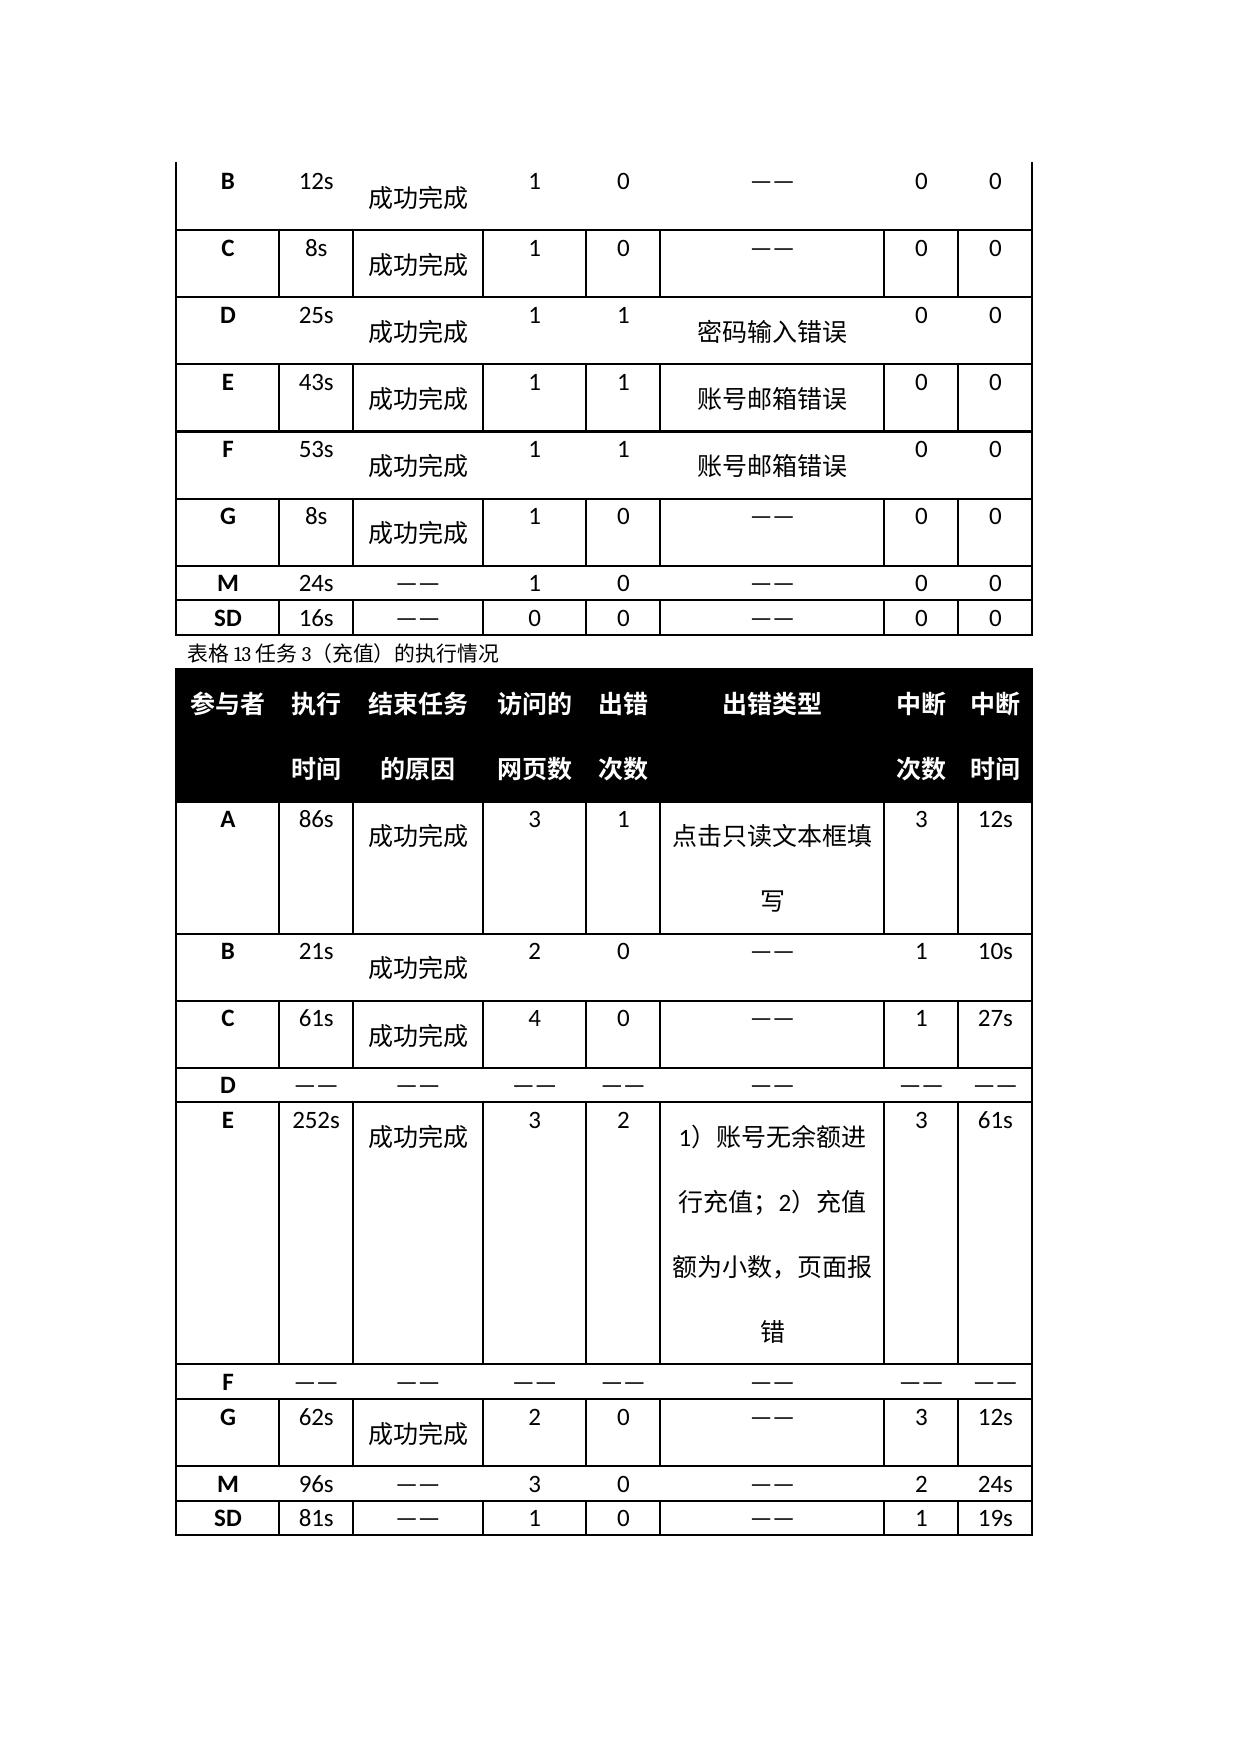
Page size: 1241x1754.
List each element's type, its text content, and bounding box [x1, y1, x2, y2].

table_cell —— [884, 1365, 958, 1398]
table_cell 10s [958, 935, 1031, 999]
table_cell —— [586, 1069, 660, 1101]
table_cell 0 [958, 567, 1031, 599]
table_cell —— [661, 500, 883, 564]
table_cell 21s [279, 935, 353, 999]
table_cell 0 [885, 365, 957, 430]
table_cell 1）账号无余额进行充值；2）充值额为小数，页面报错 [661, 1103, 883, 1363]
table_cell 4 [484, 1002, 585, 1067]
table_cell —— [279, 1069, 353, 1101]
table_cell 3 [483, 1467, 586, 1499]
table_cell 2 [484, 1400, 585, 1465]
table_cell 0 [587, 1002, 659, 1067]
table_cell 3 [484, 1103, 585, 1363]
table_cell 0 [884, 433, 958, 497]
table_header 执行 时间 [279, 670, 353, 800]
table_cell 成功完成 [353, 298, 483, 363]
table_cell 账号邮箱错误 [661, 365, 883, 430]
table_cell 成功完成 [354, 803, 482, 932]
table_cell 27s [959, 1002, 1031, 1067]
table_cell 0 [586, 567, 660, 599]
table_cell 2 [587, 1103, 659, 1363]
table_cell 3 [885, 1400, 957, 1465]
table_cell —— [354, 601, 482, 634]
table_cell 0 [586, 935, 660, 999]
table_cell 成功完成 [354, 365, 482, 430]
table_cell —— [660, 567, 884, 599]
table_cell —— [661, 1502, 883, 1534]
table_cell —— [353, 1467, 483, 1499]
table_cell —— [958, 1069, 1031, 1101]
table_cell 0 [484, 601, 585, 634]
table_cell —— [958, 1365, 1031, 1398]
table_cell —— [660, 935, 884, 999]
table_cell 16s [280, 601, 352, 634]
table_cell 0 [587, 1400, 659, 1465]
table_cell 1 [483, 433, 586, 497]
table_cell 53s [279, 433, 353, 497]
table_cell 1 [484, 231, 585, 296]
table_cell D [177, 298, 279, 363]
table_cell F [177, 1365, 279, 1398]
table_cell 0 [587, 231, 659, 296]
table_cell 0 [959, 231, 1031, 296]
table_cell 0 [586, 162, 660, 229]
table_cell G [177, 1400, 278, 1465]
table_cell —— [660, 1069, 884, 1101]
table_cell M [177, 567, 279, 599]
table_cell A [177, 803, 278, 932]
table_cell —— [660, 162, 884, 229]
table_cell 1 [484, 500, 585, 564]
table_cell 0 [586, 1467, 660, 1499]
table_cell —— [354, 1502, 482, 1534]
table_header 访问的 网页数 [483, 670, 586, 800]
table_cell 12s [959, 803, 1031, 932]
table_cell 81s [280, 1502, 352, 1534]
table_cell 61s [280, 1002, 352, 1067]
table_cell 密码输入错误 [660, 298, 884, 363]
table_cell —— [660, 1365, 884, 1398]
table_cell 0 [587, 601, 659, 634]
table_cell 0 [958, 298, 1031, 363]
table_cell 1 [885, 1502, 957, 1534]
table_cell F [177, 433, 279, 497]
table_cell —— [353, 567, 483, 599]
table_cell 3 [885, 803, 957, 932]
table_cell —— [661, 601, 883, 634]
table_cell 0 [587, 1502, 659, 1534]
table_cell 成功完成 [354, 231, 482, 296]
table_cell 0 [885, 500, 957, 564]
table_cell —— [483, 1069, 586, 1101]
table_cell —— [660, 1467, 884, 1499]
table_cell 1 [587, 365, 659, 430]
table_cell 1 [483, 567, 586, 599]
table_cell E [177, 1103, 278, 1363]
table_cell 0 [587, 500, 659, 564]
table_cell 0 [959, 365, 1031, 430]
table_cell 2 [483, 935, 586, 999]
table_cell 成功完成 [354, 1400, 482, 1465]
table_header 参与者 [177, 670, 279, 800]
table_header 出错类型 [660, 670, 884, 800]
table_cell —— [586, 1365, 660, 1398]
table_header 中断 次数 [884, 670, 958, 800]
table_cell 0 [884, 298, 958, 363]
table_cell —— [353, 1069, 483, 1101]
table_cell 96s [279, 1467, 353, 1499]
table_cell 252s [280, 1103, 352, 1363]
table_cell E [177, 365, 278, 430]
text 表格 13 任务3（充值）的执行情况 [187, 636, 1053, 668]
table_cell 成功完成 [353, 433, 483, 497]
table_cell 成功完成 [353, 162, 483, 229]
table_cell C [177, 231, 278, 296]
table_cell 3 [484, 803, 585, 932]
table_cell 成功完成 [354, 1103, 482, 1363]
table_cell 成功完成 [354, 500, 482, 564]
table_cell 1 [484, 365, 585, 430]
table_cell —— [483, 1365, 586, 1398]
table_cell 1 [586, 433, 660, 497]
table_cell 0 [884, 162, 958, 229]
table_cell 1 [483, 162, 586, 229]
table_cell 61s [959, 1103, 1031, 1363]
table_cell —— [661, 231, 883, 296]
table_cell 62s [280, 1400, 352, 1465]
table_cell 0 [958, 162, 1031, 229]
table_cell 1 [884, 935, 958, 999]
table_cell D [177, 1069, 279, 1101]
table_cell 1 [586, 298, 660, 363]
table_cell B [177, 162, 279, 229]
table_cell 成功完成 [354, 1002, 482, 1067]
table_cell 12s [279, 162, 353, 229]
table_cell 25s [279, 298, 353, 363]
table_cell 0 [959, 601, 1031, 634]
table_cell 1 [483, 298, 586, 363]
table_cell 12s [959, 1400, 1031, 1465]
table_cell 点击只读文本框填写 [661, 803, 883, 932]
table_cell 86s [280, 803, 352, 932]
table_cell 0 [885, 231, 957, 296]
table_cell —— [279, 1365, 353, 1398]
table_cell 8s [280, 231, 352, 296]
table_cell 19s [959, 1502, 1031, 1534]
table_cell 1 [885, 1002, 957, 1067]
table_cell SD [177, 1502, 278, 1534]
table_header 中断 时间 [958, 670, 1031, 800]
table_cell M [177, 1467, 279, 1499]
table_cell G [177, 500, 278, 564]
table_cell 1 [484, 1502, 585, 1534]
table_cell 0 [958, 433, 1031, 497]
table_cell 8s [280, 500, 352, 564]
table_cell B [177, 935, 279, 999]
table_header 结束任务的原因 [353, 670, 483, 800]
table_cell 24s [958, 1467, 1031, 1499]
table_cell C [177, 1002, 278, 1067]
table_cell 0 [959, 500, 1031, 564]
table_cell 1 [587, 803, 659, 932]
table_cell —— [353, 1365, 483, 1398]
table_cell —— [884, 1069, 958, 1101]
table_cell 0 [884, 567, 958, 599]
table_cell 43s [280, 365, 352, 430]
table_cell 0 [885, 601, 957, 634]
table_cell 成功完成 [353, 935, 483, 999]
table_cell SD [177, 601, 278, 634]
table_cell —— [661, 1002, 883, 1067]
table_header 出错 次数 [586, 670, 660, 800]
table_cell 账号邮箱错误 [660, 433, 884, 497]
table_cell 3 [885, 1103, 957, 1363]
table_cell 24s [279, 567, 353, 599]
table_cell 2 [884, 1467, 958, 1499]
table_cell —— [661, 1400, 883, 1465]
